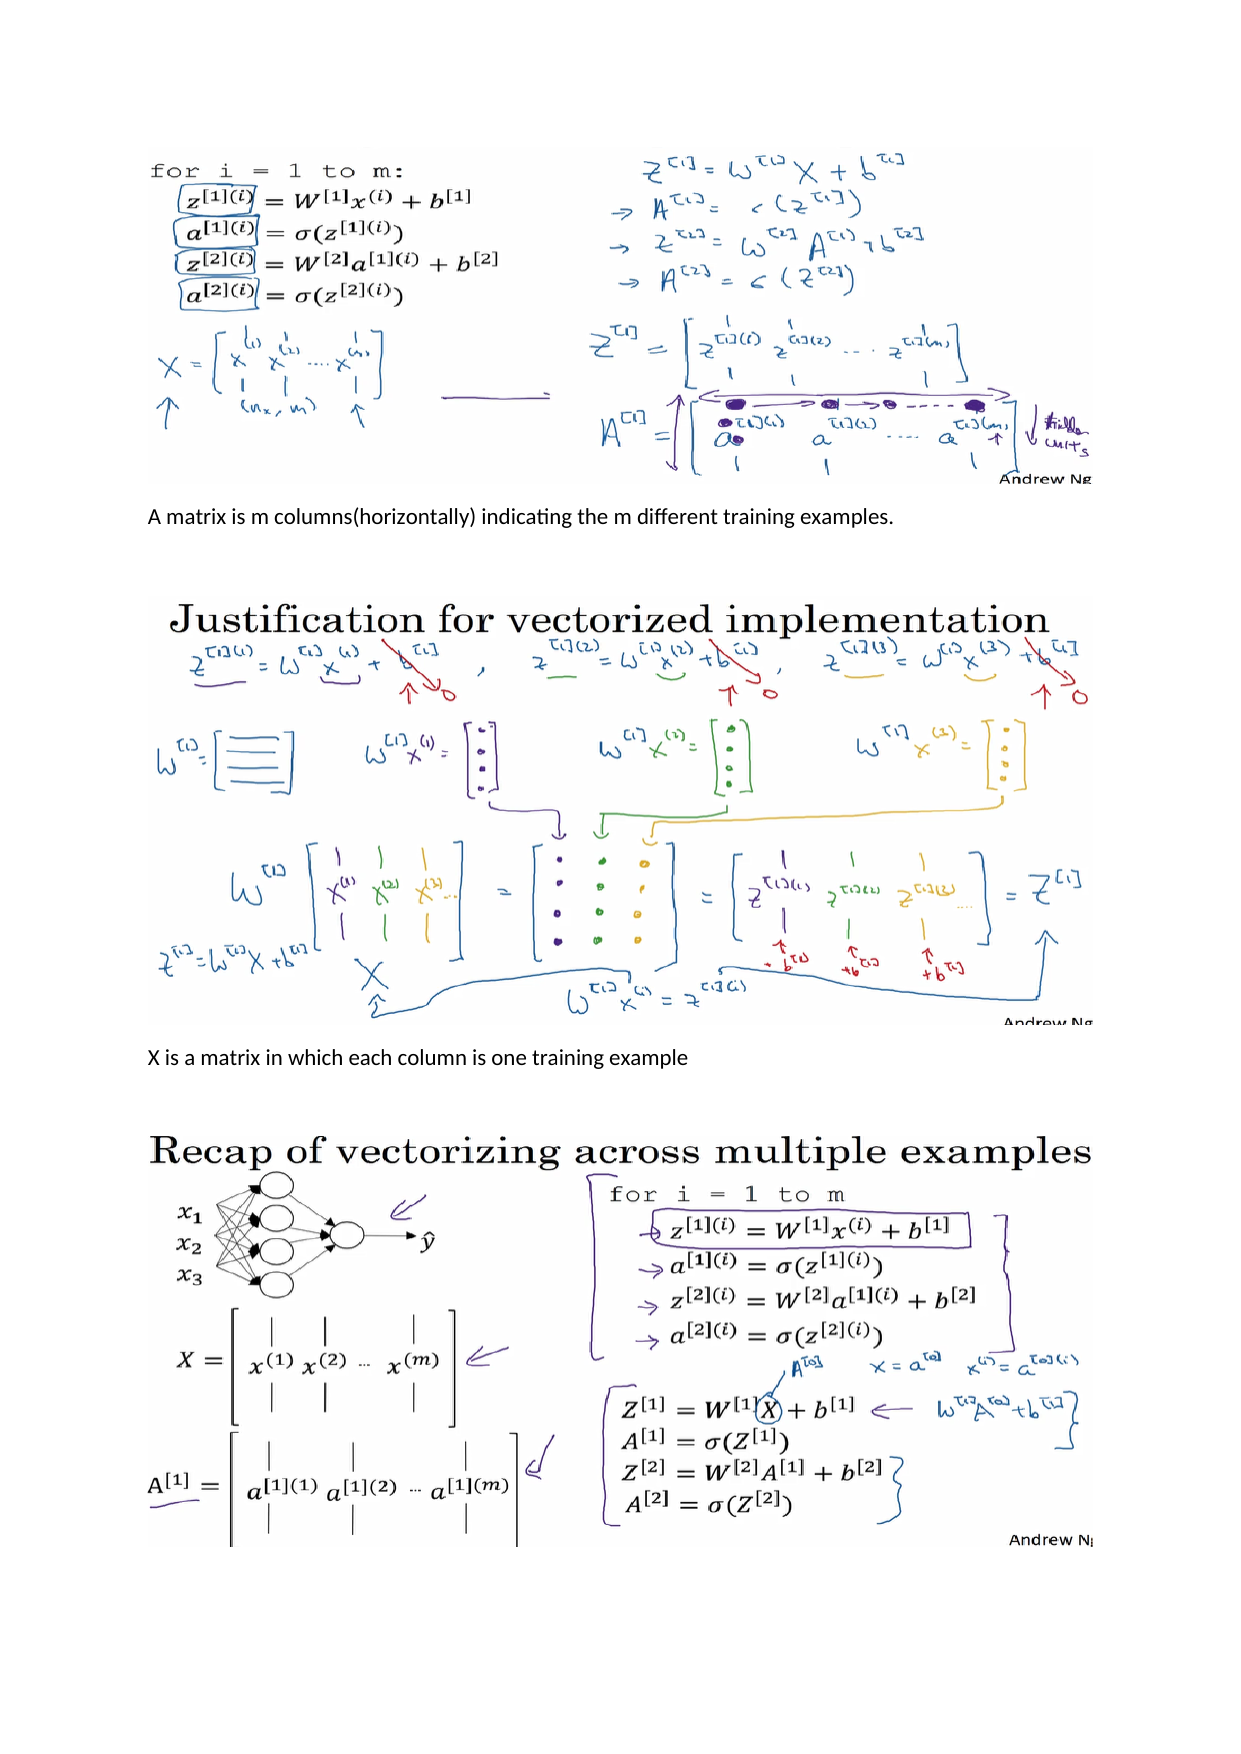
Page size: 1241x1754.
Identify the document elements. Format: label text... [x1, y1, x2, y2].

text X is a matrix in which each column is one training example [148, 1043, 1093, 1071]
picture [147, 147, 1093, 484]
picture [147, 596, 1093, 1025]
picture [147, 1136, 1093, 1547]
text A matrix is m columns(horizontally) indicating the m different training examples. [148, 502, 1093, 530]
